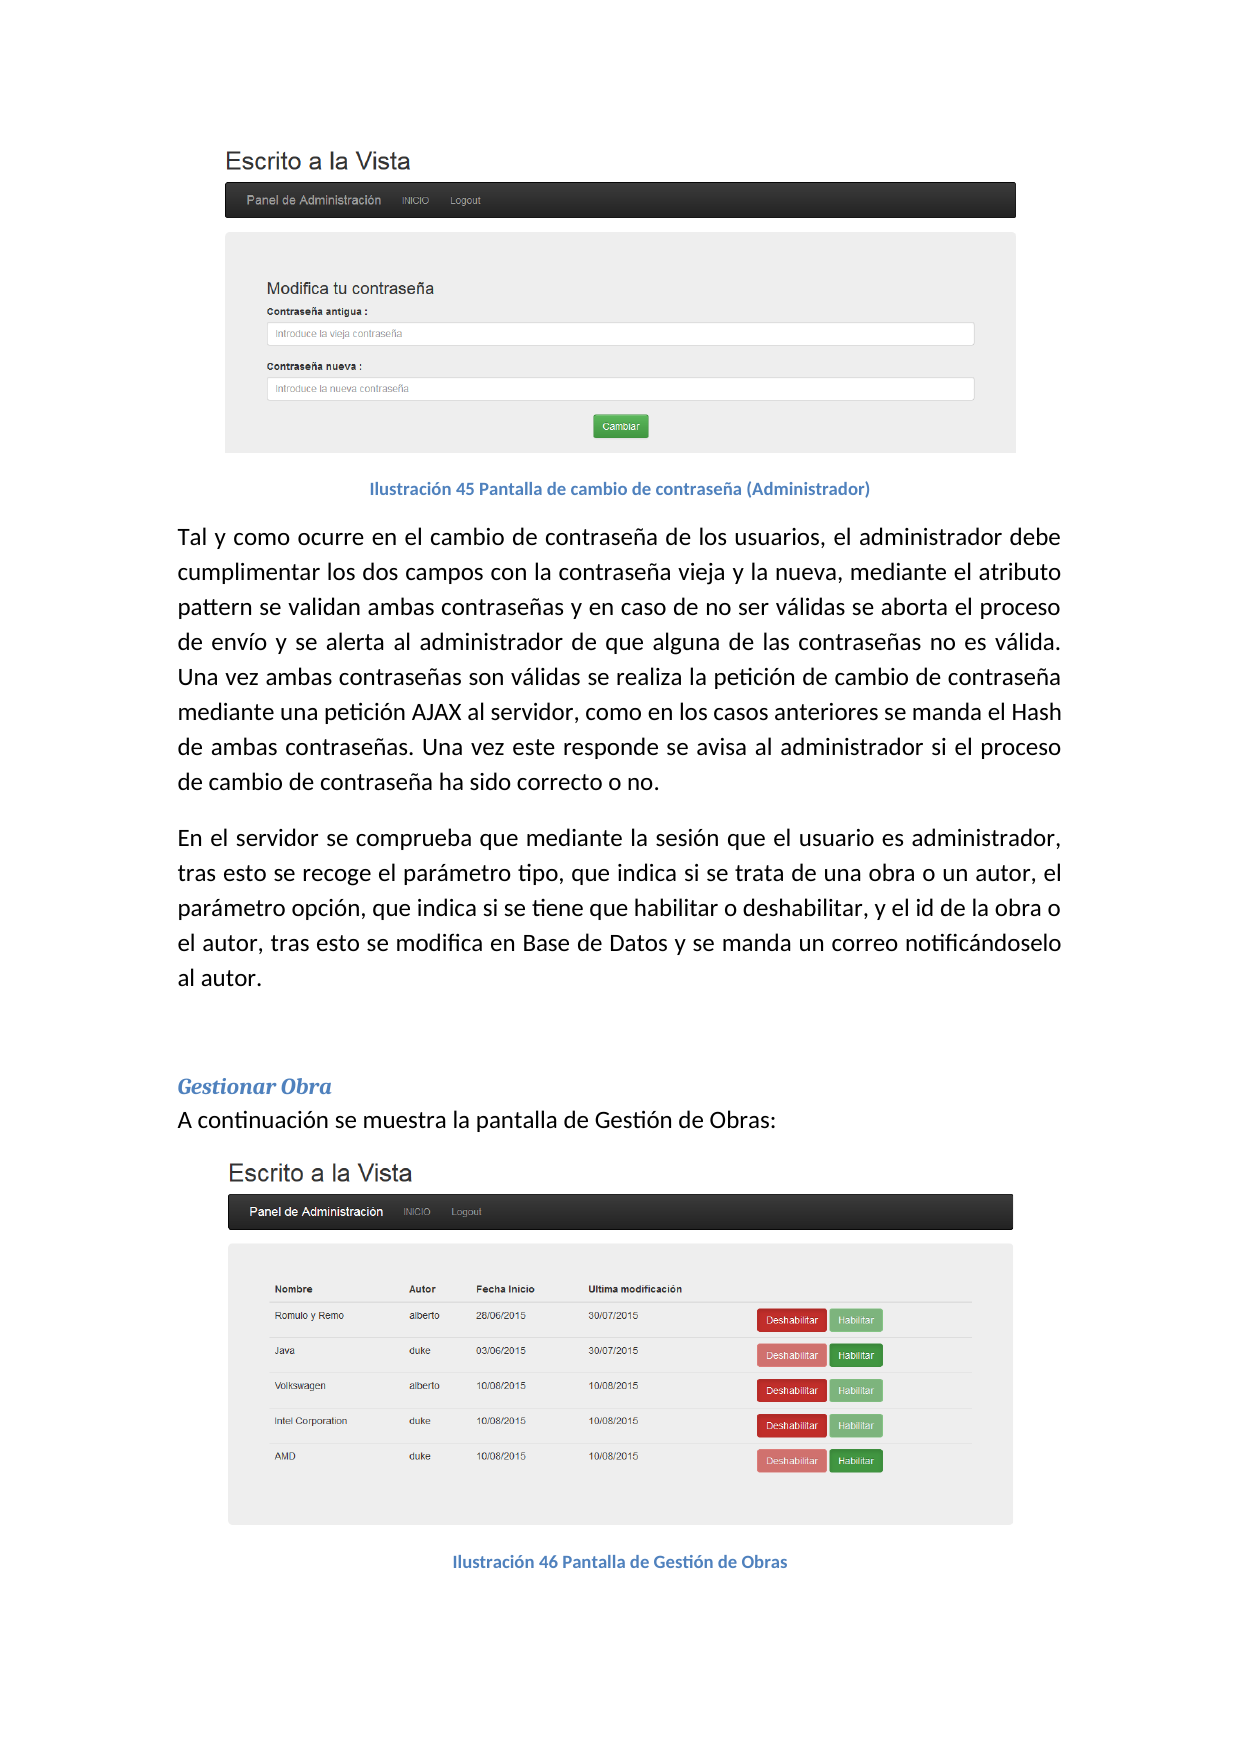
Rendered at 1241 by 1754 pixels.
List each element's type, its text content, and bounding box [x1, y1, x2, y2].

text Tal y como ocurre en el cambio de contraseña de los usuarios, el administrador debe cumplimentar los dos campos con la contraseña vieja y la nueva, mediante el atributo pattern se validan ambas contraseñas y en caso de no ser válidas se aborta el proceso de envío y se alerta al administrador de que alguna de las contraseñas no es válida. Una vez ambas contraseñas son válidas se realiza la petición de cambio de contraseña mediante una petición AJAX al servidor, como en los casos anteriores se manda el Hash de ambas contraseñas. Una vez este responde se avisa al administrador si el proceso de cambio de contraseña ha sido correcto o no. [177, 521, 1063, 797]
subtitle Gestionar Obra [177, 1073, 1063, 1100]
picture [227, 1159, 1014, 1526]
picture [222, 147, 1018, 453]
text A continuación se muestra la pantalla de Gestión de Obras: [177, 1104, 1063, 1134]
text En el servidor se comprueba que mediante la sesión que el usuario es administrador, tras esto se recoge el parámetro tipo, que indica si se trata de una obra o un autor, el parámetro opción, que indica si se tiene que habilitar o deshabilitar, y el id de la obra o el autor, tras esto se modifica en Base de Datos y se manda un correo notificándoselo al autor. [177, 822, 1063, 992]
